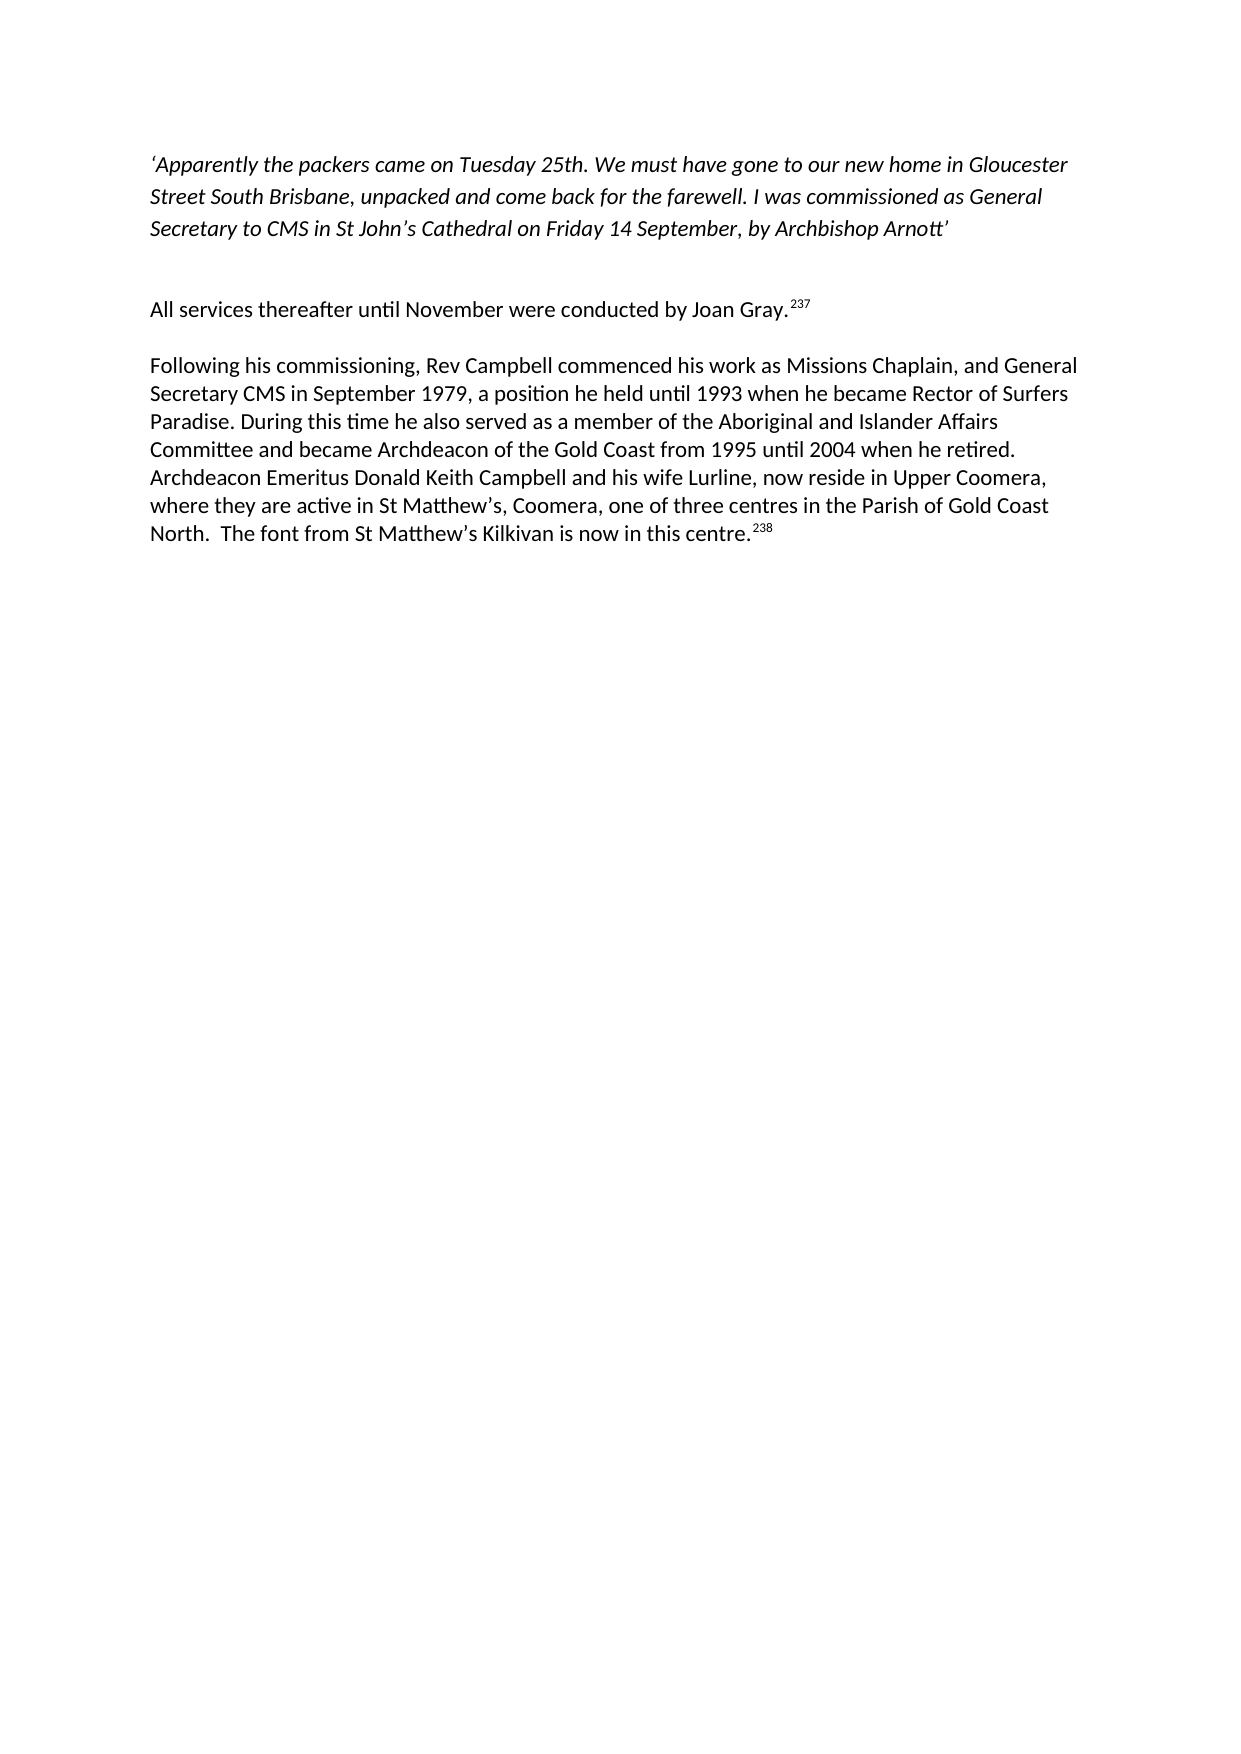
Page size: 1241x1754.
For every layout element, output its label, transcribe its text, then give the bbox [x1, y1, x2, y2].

text All services thereafter until November were conducted by Joan Gray. [150, 295, 1090, 323]
text Following his commissioning, Rev Campbell commenced his work as Missions Chaplain, and General Secretary CMS in September 1979, a position he held until 1993 when he became Rector of Surfers Paradise. During this time he also served as a member of the Aboriginal and Islander Affairs Committee and became Archdeacon of the Gold Coast from 1995 until 2004 when he retired. Archdeacon Emeritus Donald Keith Campbell and his wife Lurline, now reside in Upper Coomera, where they are active in St Matthew’s, Coomera, one of three centres in the Parish of Gold Coast North. The font from St Matthew’s Kilkivan is now in this centre. [150, 351, 1090, 548]
text ‘Apparently the packers came on Tuesday 25th. We must have gone to our new home in Gloucester Street South Brisbane, unpacked and come back for the farewell. I was commissioned as General Secretary to CMS in St John’s Cathedral on Friday 14 September, by Archbishop Arnott’ [150, 150, 1090, 242]
